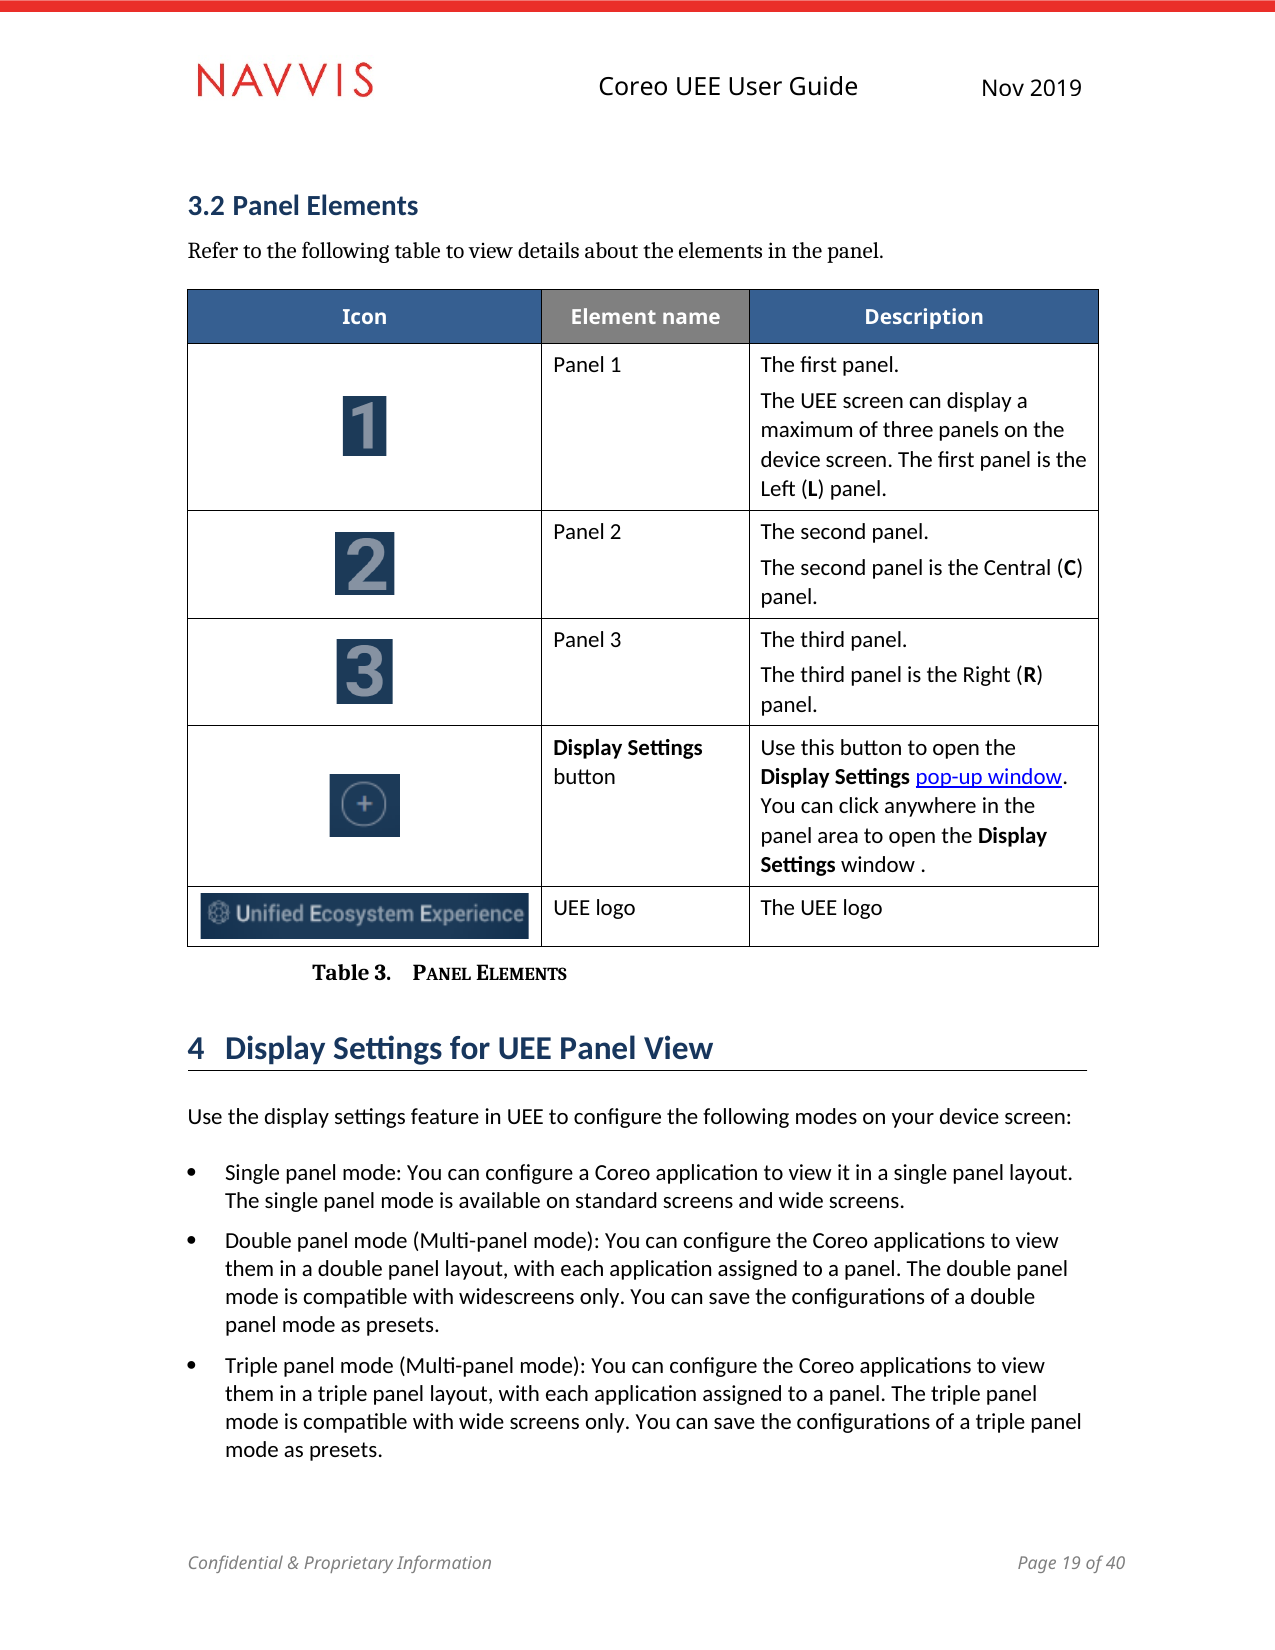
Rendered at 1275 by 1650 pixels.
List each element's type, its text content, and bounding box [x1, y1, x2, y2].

table_cell The UEE logo [750, 887, 1098, 946]
table_cell Display Settings button [542, 726, 749, 886]
picture [342, 396, 387, 456]
picture [335, 532, 395, 595]
picture [329, 774, 400, 837]
subtitle Panel Elements [187, 187, 1087, 223]
picture [200, 893, 529, 939]
table_cell Panel 1 [542, 344, 749, 510]
table_cell [188, 619, 541, 725]
picture [336, 639, 393, 704]
table_header Element name [542, 290, 749, 343]
picture [187, 55, 383, 104]
subtitle Display Settings for UEE Panel View [187, 1027, 1087, 1071]
table_cell Use this button to open the Display Settings pop-up window. You can click anywhere in the panel area to open the Display Settings window . [750, 726, 1098, 886]
table_cell Panel 3 [542, 619, 749, 725]
table_cell Panel 2 [542, 511, 749, 618]
list Double panel mode (Multi-panel mode): You can configure the Coreo applications to view them in a double panel layout, with each application assigned to a panel. The double panel mode is compatible with widescreens only. You can save the configurations of a double panel mode as presets. [187, 1226, 1087, 1338]
table_header Description [750, 290, 1098, 343]
table_cell The third panel. The third panel is the Right (R) panel. [750, 619, 1098, 725]
table_header Icon [188, 290, 541, 343]
table_cell [188, 726, 541, 886]
text Panel Elements [312, 959, 1087, 986]
text Use the display settings feature in UEE to configure the following modes on your device screen: [187, 1102, 1087, 1130]
list Single panel mode: You can configure a Coreo application to view it in a single panel layout. The single panel mode is available on standard screens and wide screens. [187, 1158, 1087, 1214]
table_cell The first panel. The UEE screen can display a maximum of three panels on the device screen. The first panel is the Left (L) panel. [750, 344, 1098, 510]
table_cell [188, 511, 541, 618]
table_cell [188, 344, 541, 510]
text Refer to the following table to view details about the elements in the panel. [187, 238, 1087, 264]
table_cell UEE logo [542, 887, 749, 946]
table_cell The second panel. The second panel is the Central (C) panel. [750, 511, 1098, 618]
list Triple panel mode (Multi-panel mode): You can configure the Coreo applications to view them in a triple panel layout, with each application assigned to a panel. The triple panel mode is compatible with wide screens only. You can save the configurations of a triple panel mode as presets. [187, 1351, 1087, 1463]
table_cell [188, 887, 541, 946]
